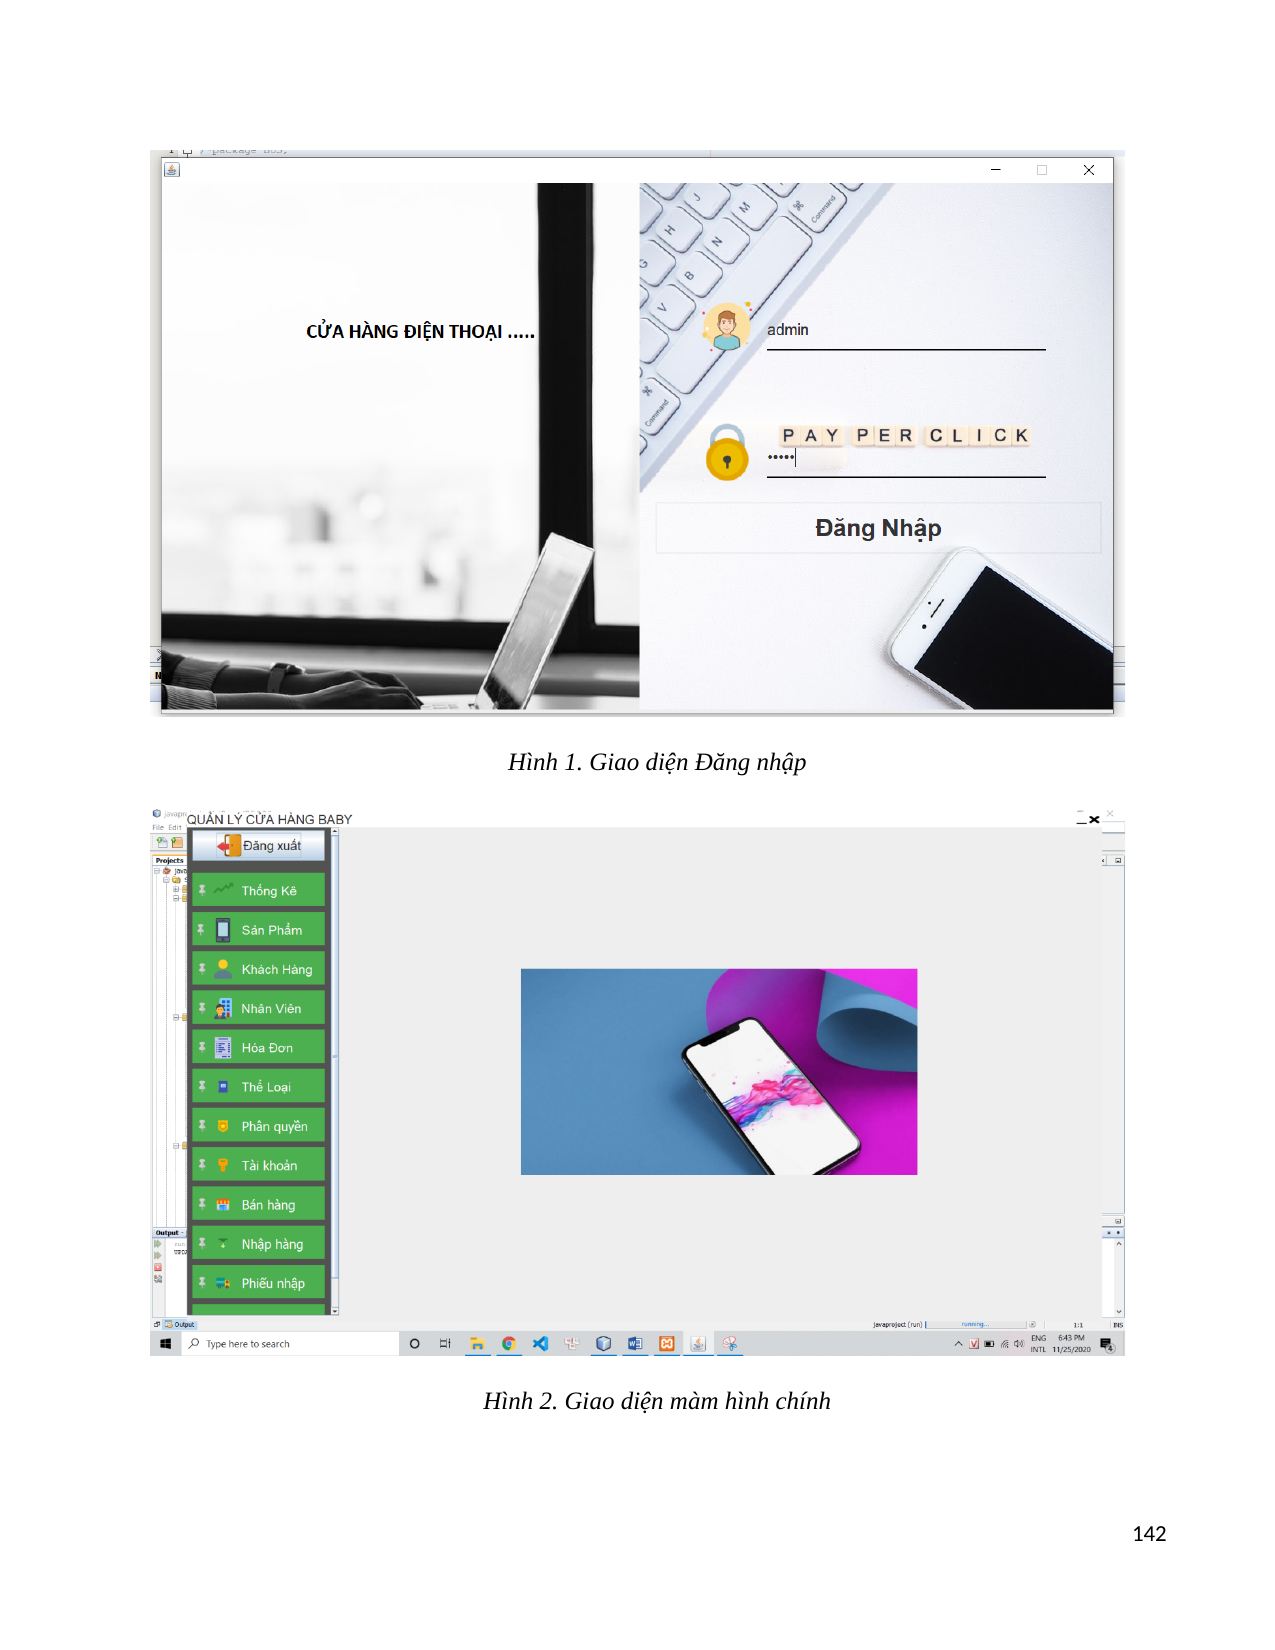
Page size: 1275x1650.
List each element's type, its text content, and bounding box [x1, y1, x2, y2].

picture [150, 807, 1125, 1356]
text Hình 1. Giao diện Đăng nhập [150, 747, 1167, 776]
text Hình 2. Giao diện màm hình chính [150, 1386, 1167, 1415]
picture [150, 150, 1125, 717]
